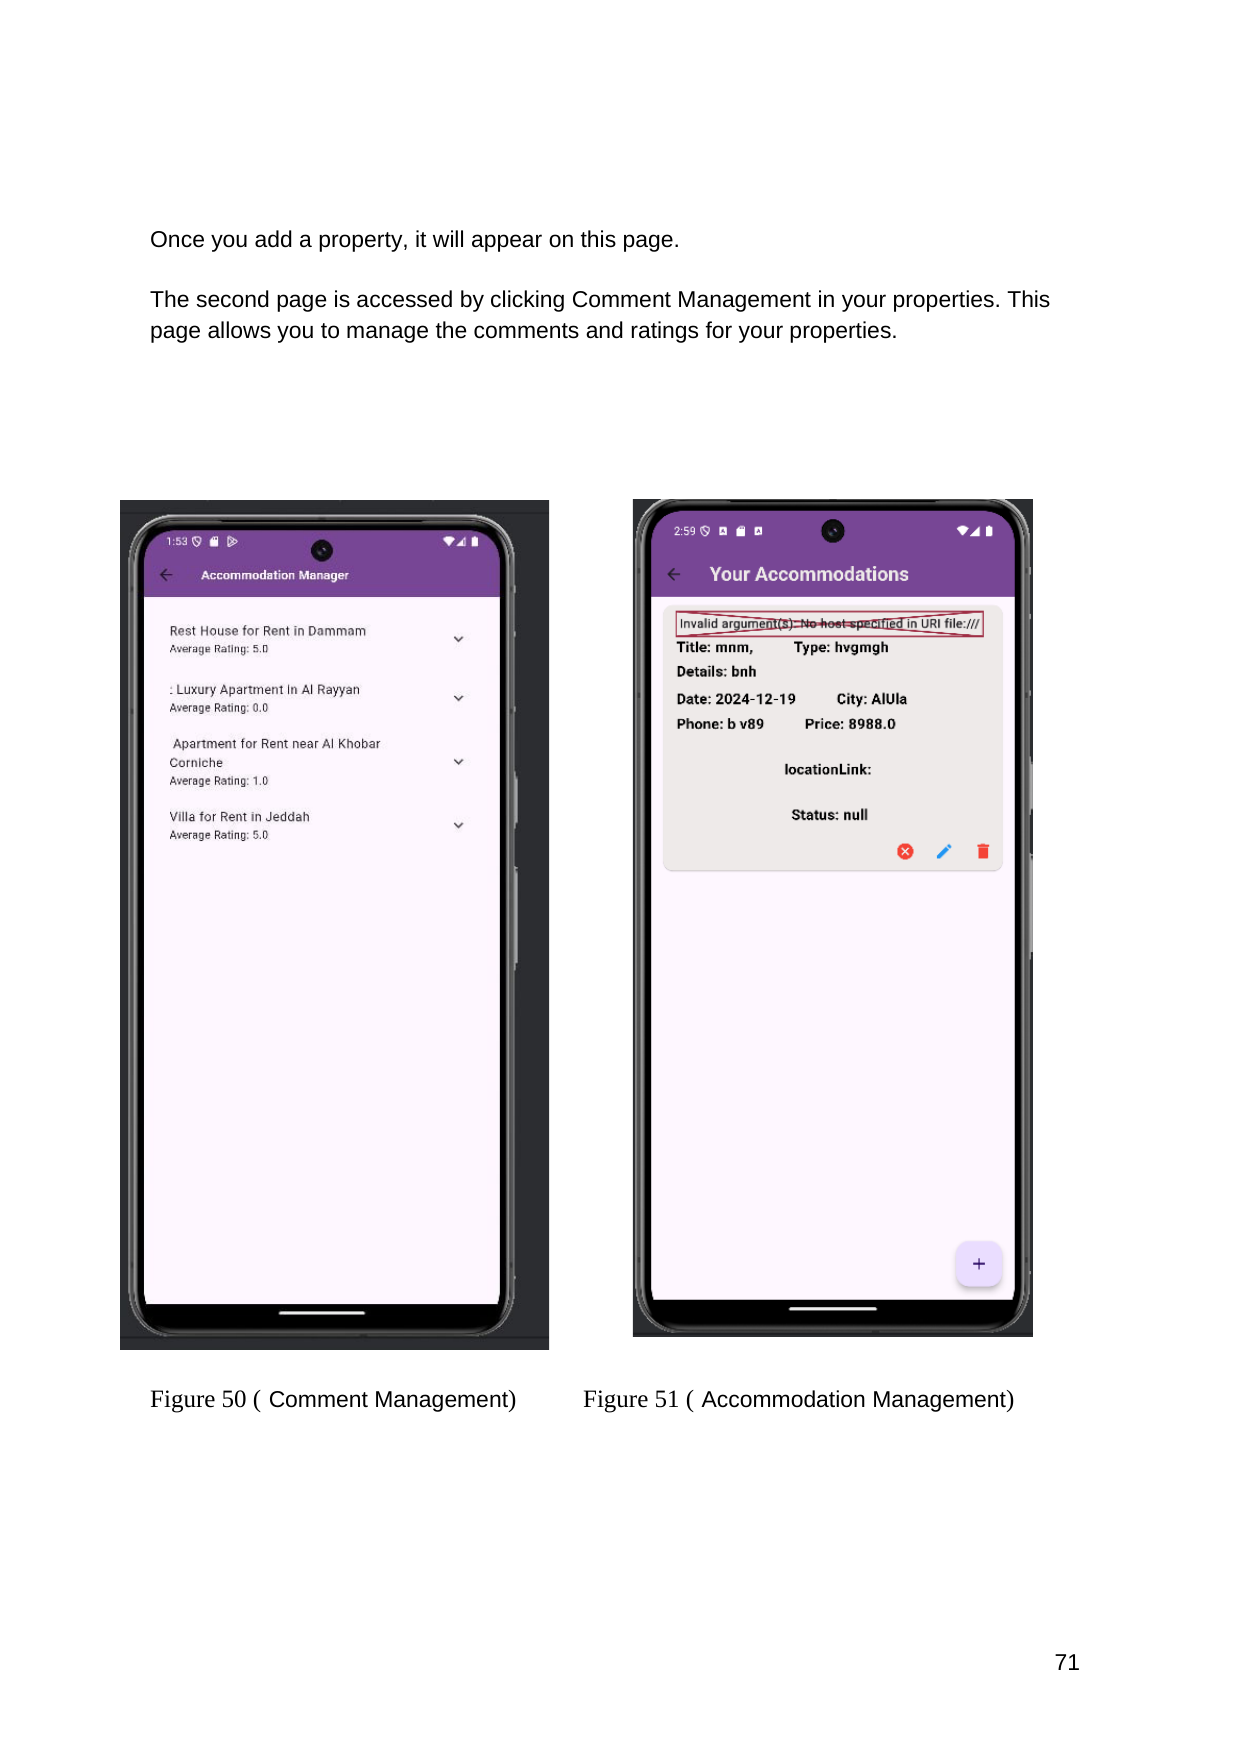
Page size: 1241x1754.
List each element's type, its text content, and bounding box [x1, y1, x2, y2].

text Figure 50 ( Comment Management) Figure 51 ( Accommodation Management) [150, 1384, 1080, 1413]
text Once you add a property, it will appear on this page. [150, 226, 1080, 252]
picture [120, 500, 550, 1350]
picture [632, 499, 1033, 1337]
text The second page is accessed by clicking Comment Management in your properties. This page allows you to manage the comments and ratings for your properties. [150, 286, 1080, 343]
